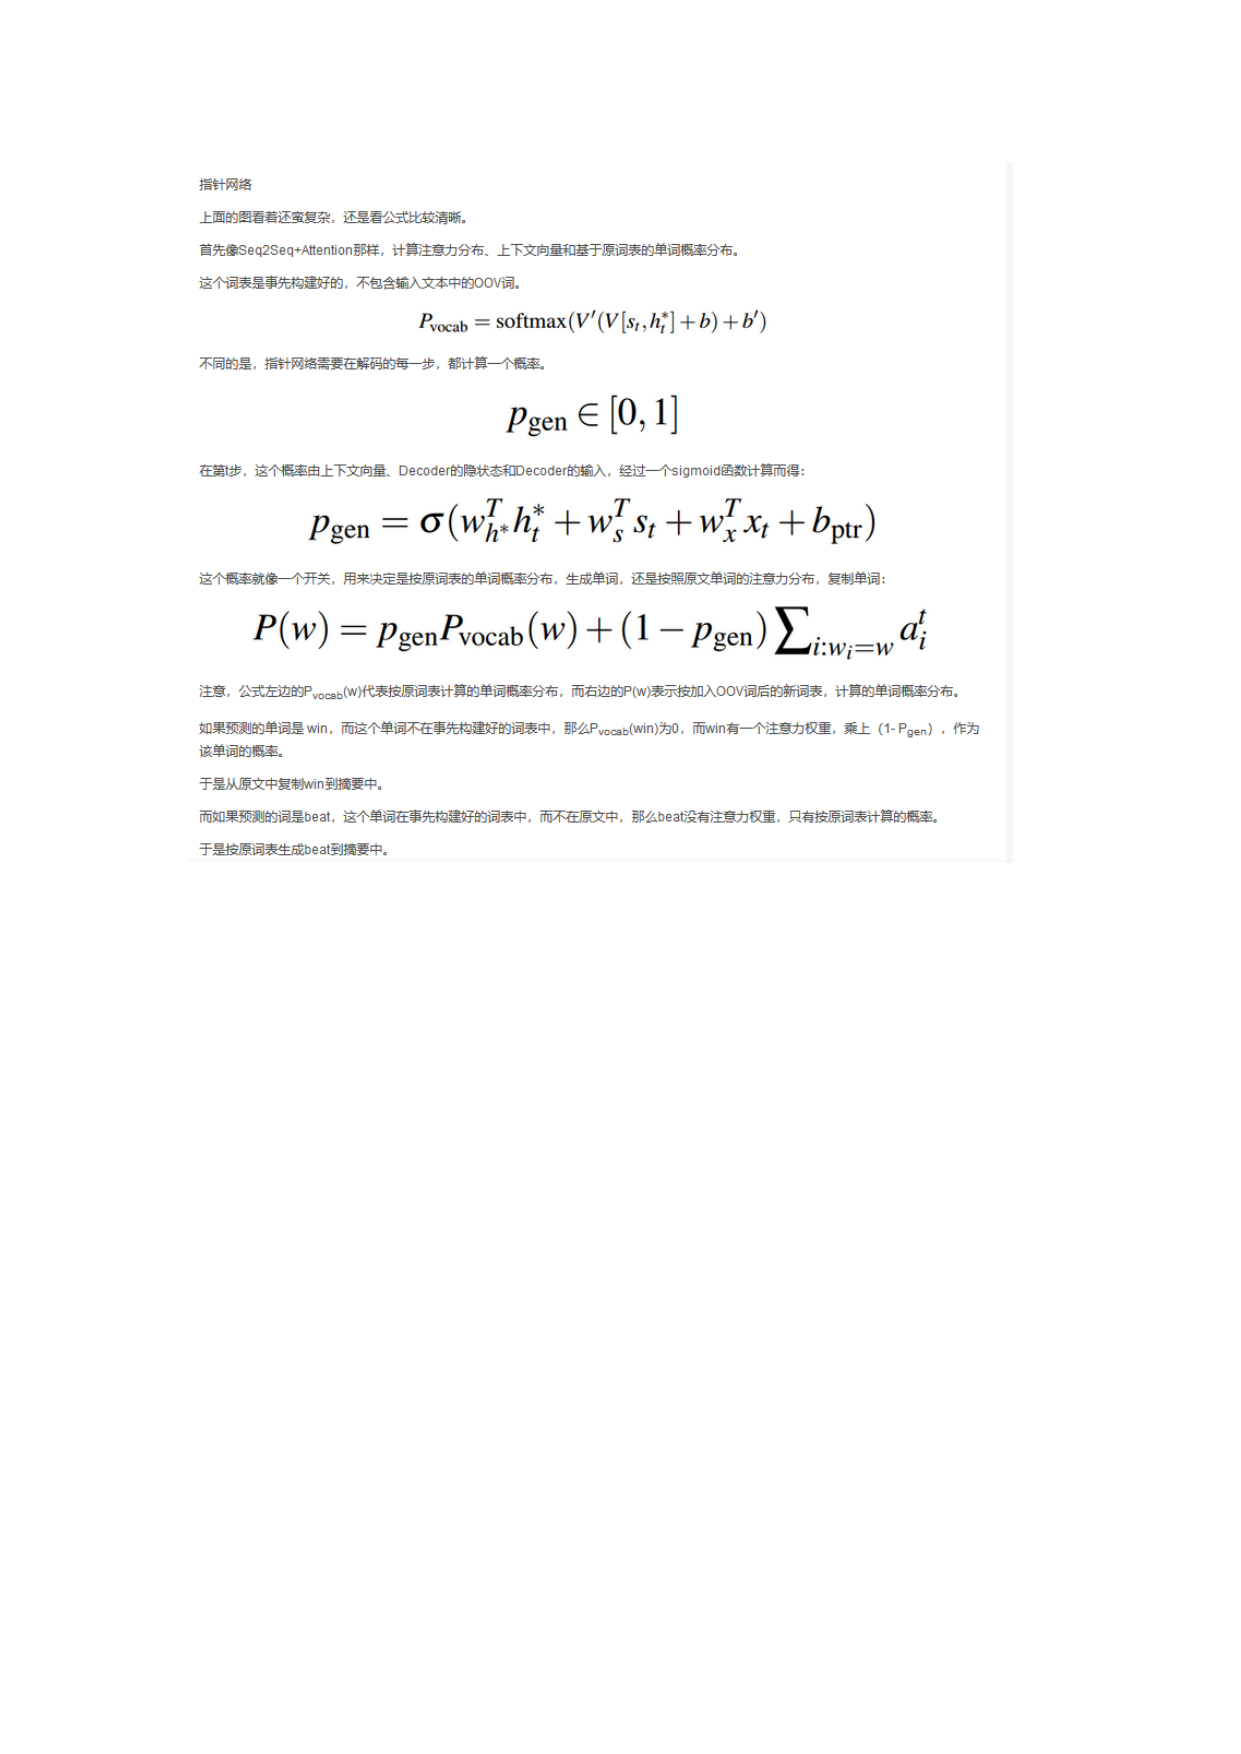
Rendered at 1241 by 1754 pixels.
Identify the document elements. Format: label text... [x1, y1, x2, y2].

picture [187, 162, 1013, 863]
